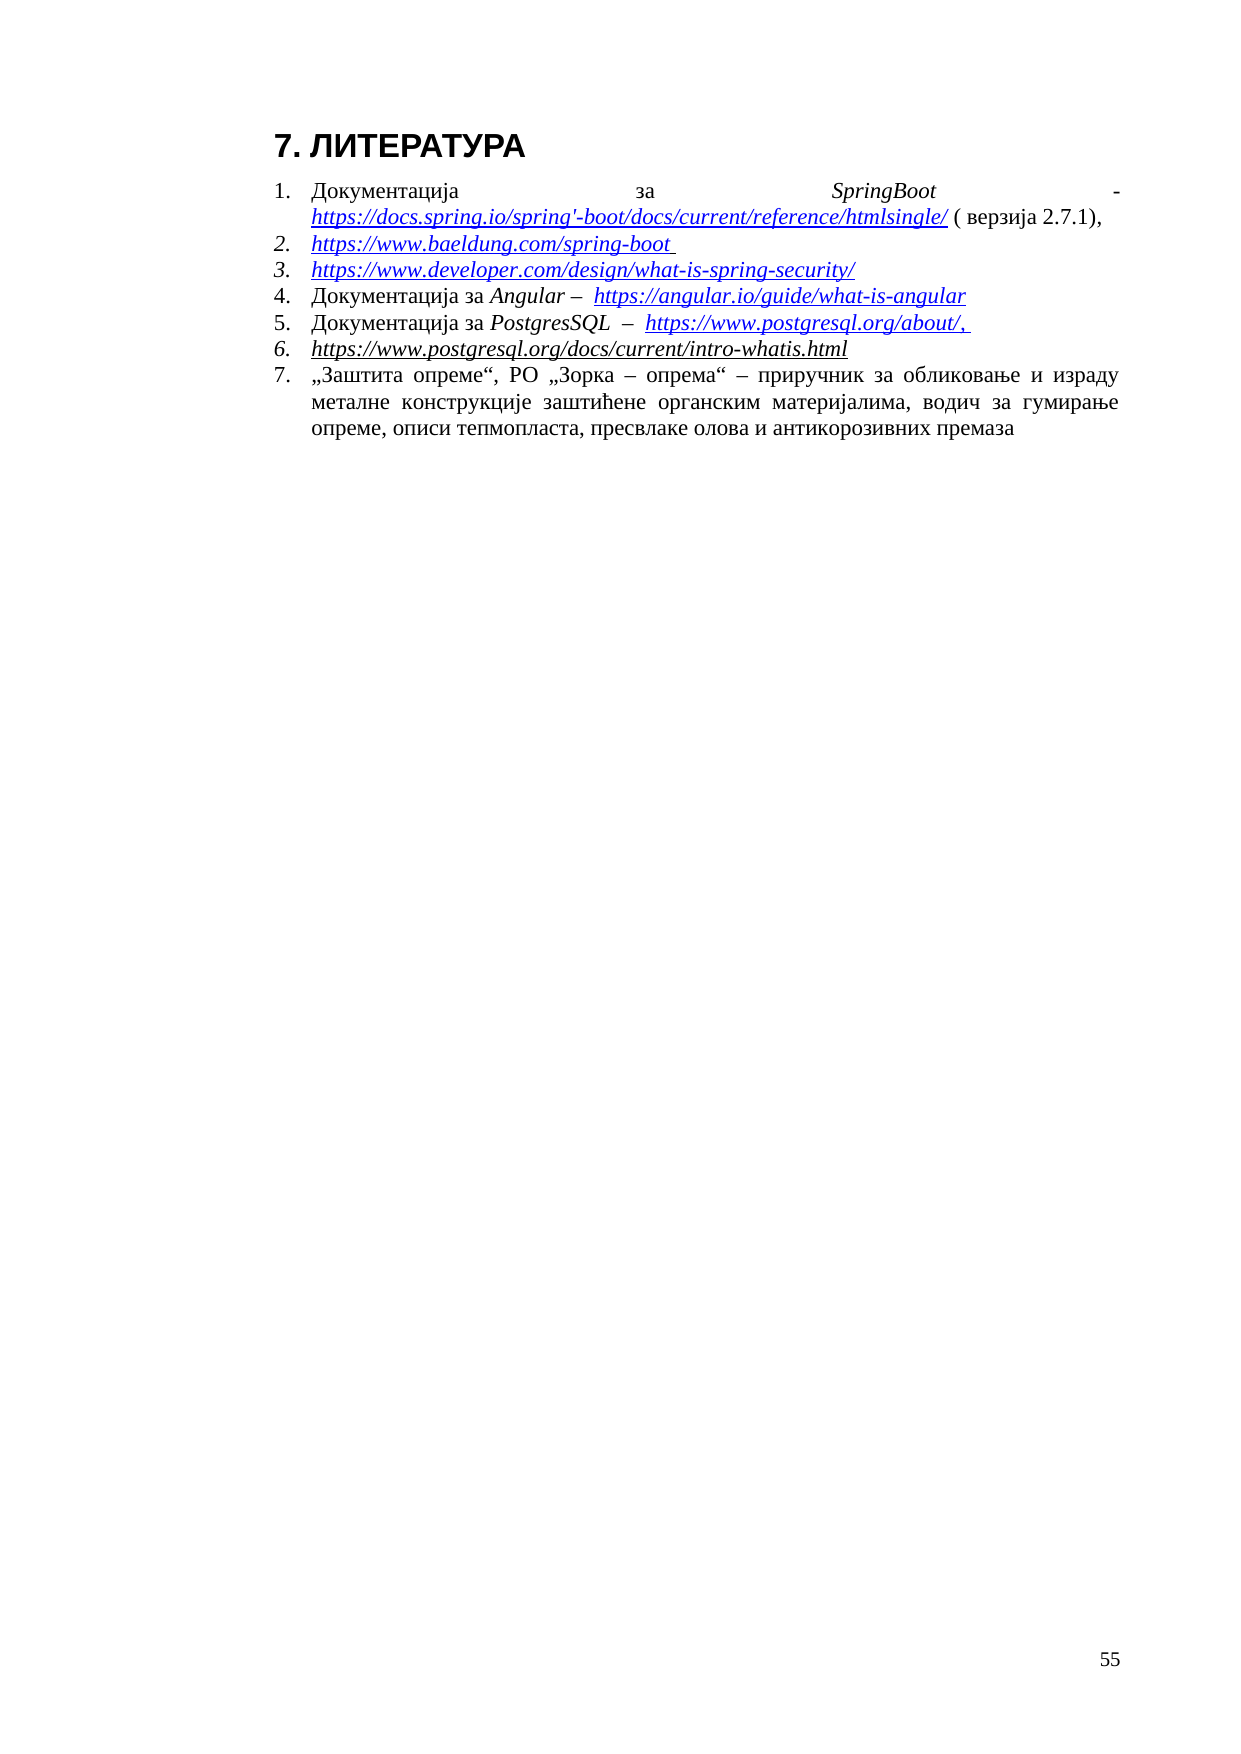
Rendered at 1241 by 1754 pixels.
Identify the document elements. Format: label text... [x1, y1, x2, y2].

list Документација за PostgresSQL – https://www.postgresql.org/about/, [274, 309, 1120, 335]
list https://www.postgresql.org/docs/current/intro-whatis.html [274, 335, 1120, 361]
list Документација за Angular – https://angular.io/guide/what-is-angular [274, 282, 1120, 309]
list https://www.developer.com/design/what-is-spring-security/ [274, 256, 1120, 282]
subtitle ЛИТЕРАТУРА [274, 126, 1120, 164]
list Документација за SpringBoot - https://docs.spring.io/spring'-boot/docs/current/reference/htmlsingle/ ( верзија 2.7.1), [274, 177, 1120, 230]
list „Заштита опреме“, РО „Зорка – опрема“ – приручник за обликовање и израду металне конструкције заштићене органским материјалима, водич за гумирање опреме, описи тепмопласта, пресвлаке олова и антикорозивних премаза [274, 361, 1120, 441]
list https://www.baeldung.com/spring-boot [274, 230, 1120, 256]
